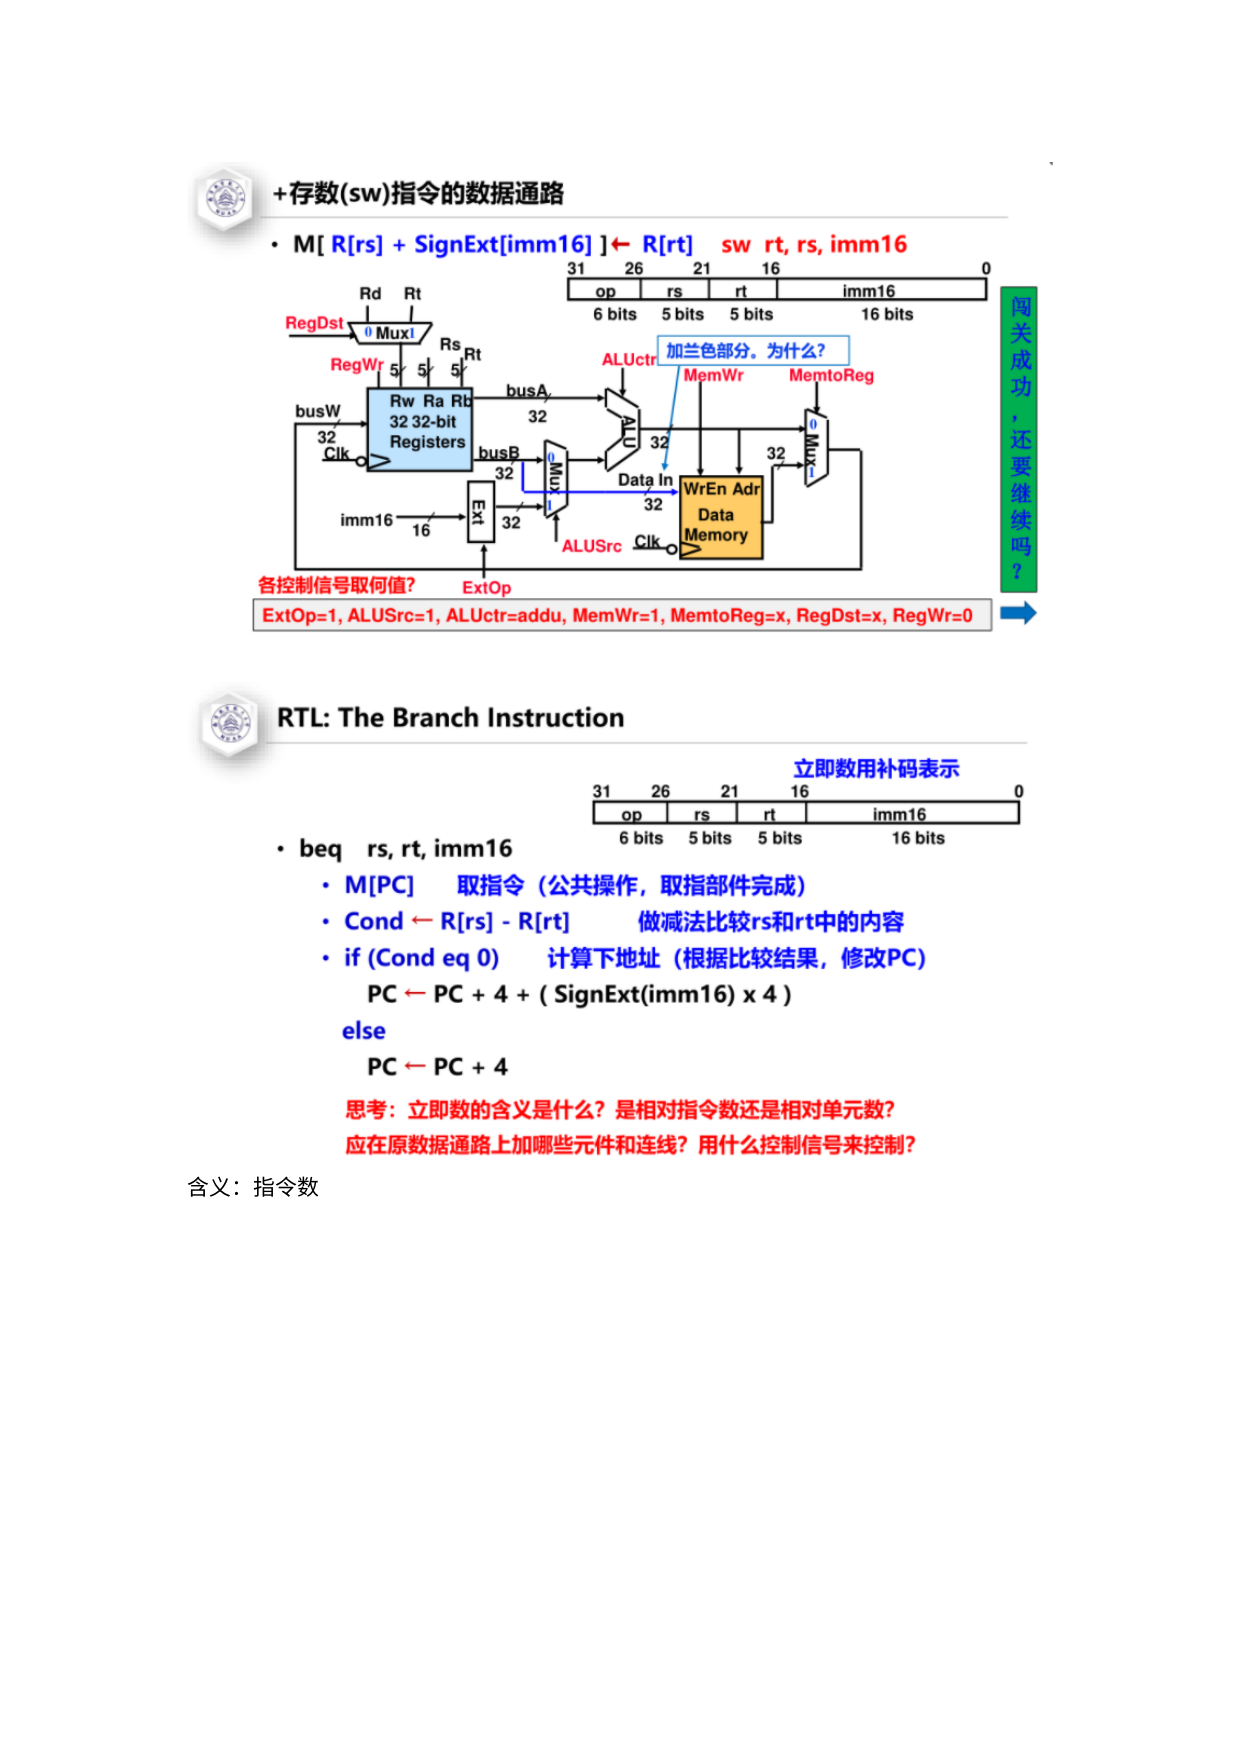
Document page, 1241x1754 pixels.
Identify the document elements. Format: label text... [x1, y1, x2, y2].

picture [187, 682, 1053, 1169]
picture [187, 162, 1053, 637]
text 含义：指令数 [187, 1169, 1053, 1202]
